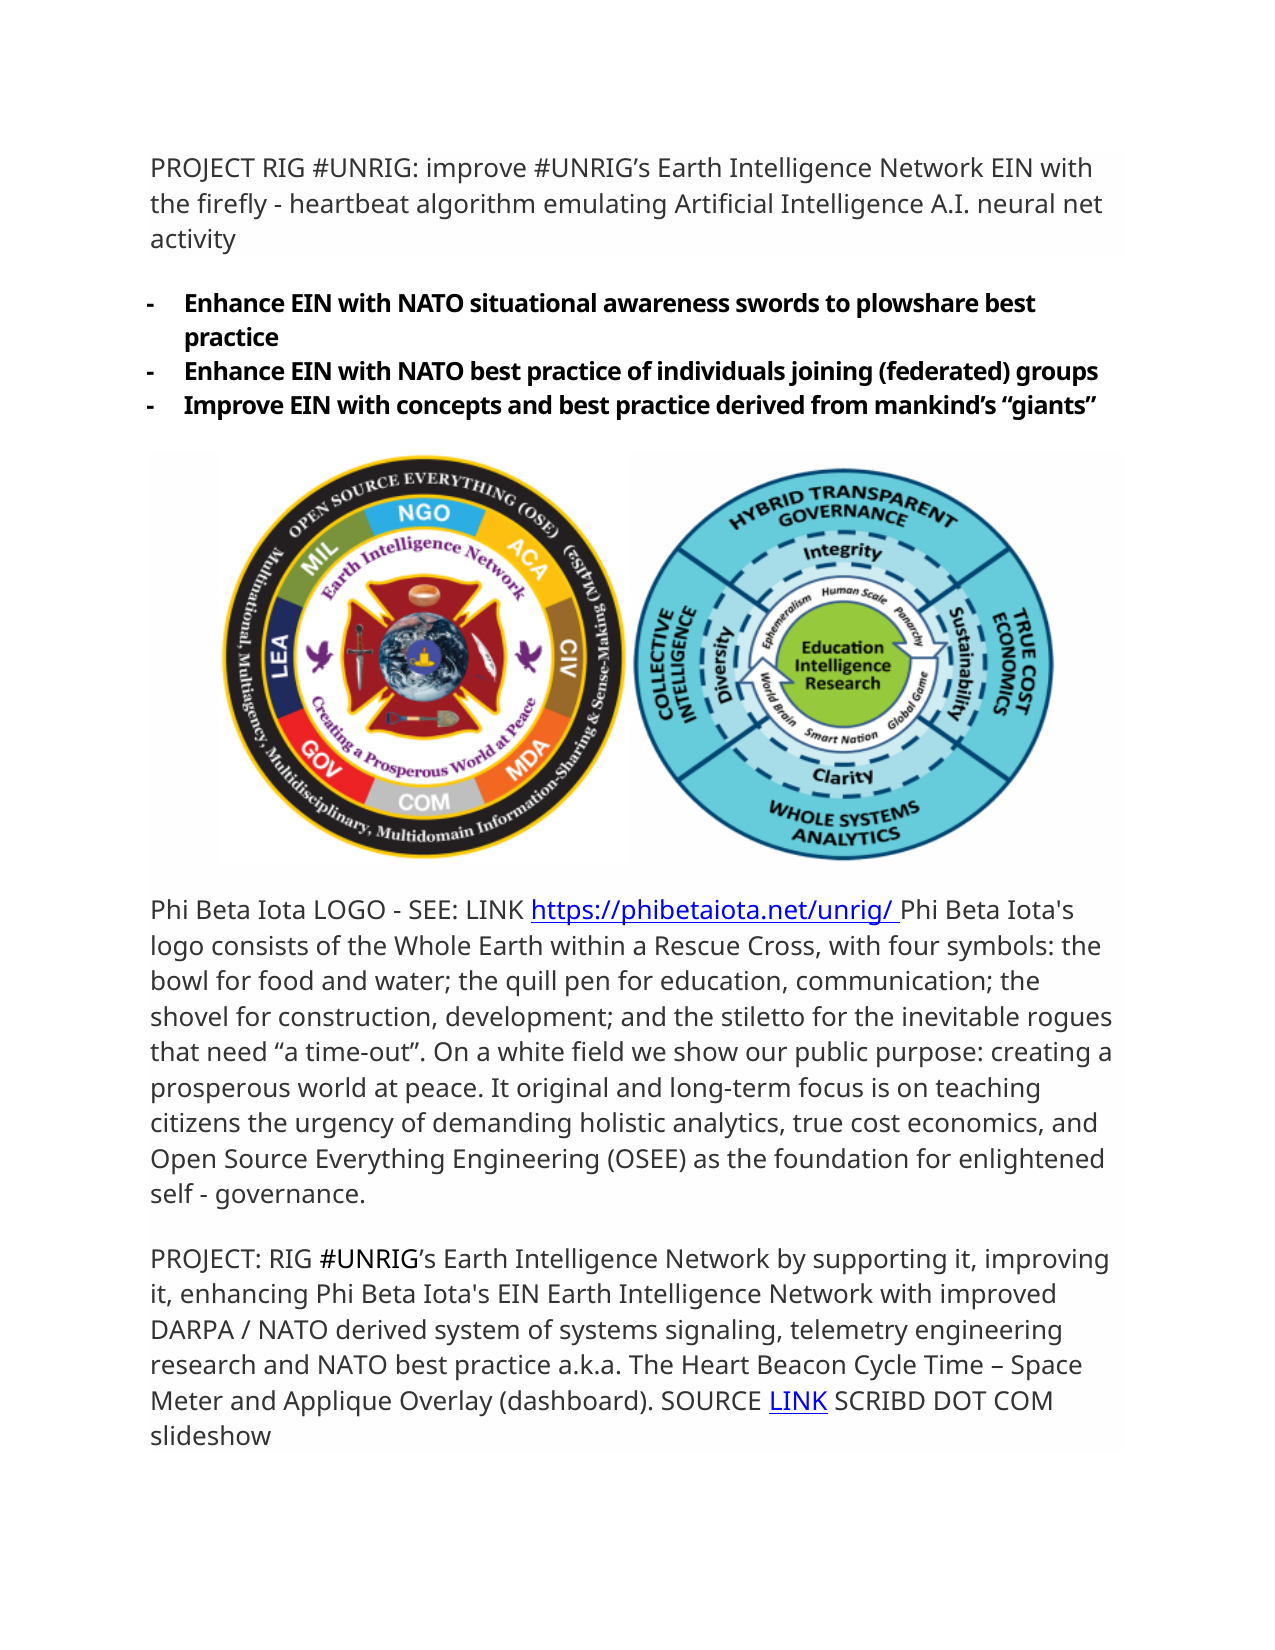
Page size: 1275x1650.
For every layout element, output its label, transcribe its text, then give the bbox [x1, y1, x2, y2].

list Enhance EIN with NATO situational awareness swords to plowshare best practice [146, 286, 1125, 354]
text PROJECT: RIG #UNRIG’s Earth Intelligence Network by supporting it, improving it, enhancing Phi Beta Iota's EIN Earth Intelligence Network with improved DARPA / NATO derived system of systems signaling, telemetry engineering research and NATO best practice a.k.a. The Heart Beacon Cycle Time – Space Meter and Applique Overlay (dashboard). SOURCE LINK SCRIBD DOT COM slideshow [150, 1240, 1125, 1453]
picture [218, 451, 1057, 863]
text PROJECT RIG #UNRIG: improve #UNRIG’s Earth Intelligence Network EIN with the firefly - heartbeat algorithm emulating Artificial Intelligence A.I. neural net activity [150, 150, 1125, 257]
list Improve EIN with concepts and best practice derived from mankind’s “giants” [146, 388, 1125, 422]
list Enhance EIN with NATO best practice of individuals joining (federated) groups [146, 354, 1125, 388]
text Phi Beta Iota LOGO - SEE: LINK https://phibetaiota.net/unrig/ Phi Beta Iota's logo consists of the Whole Earth within a Rescue Cross, with four symbols: the bowl for food and water; the quill pen for education, communication; the shovel for construction, development; and the stiletto for the inevitable rogues that need “a time-out”. On a white field we show our public purpose: creating a prosperous world at peace. It original and long-term focus is on teaching citizens the urgency of demanding holistic analytics, true cost economics, and Open Source Everything Engineering (OSEE) as the foundation for enlightened self - governance. [150, 892, 1125, 1211]
